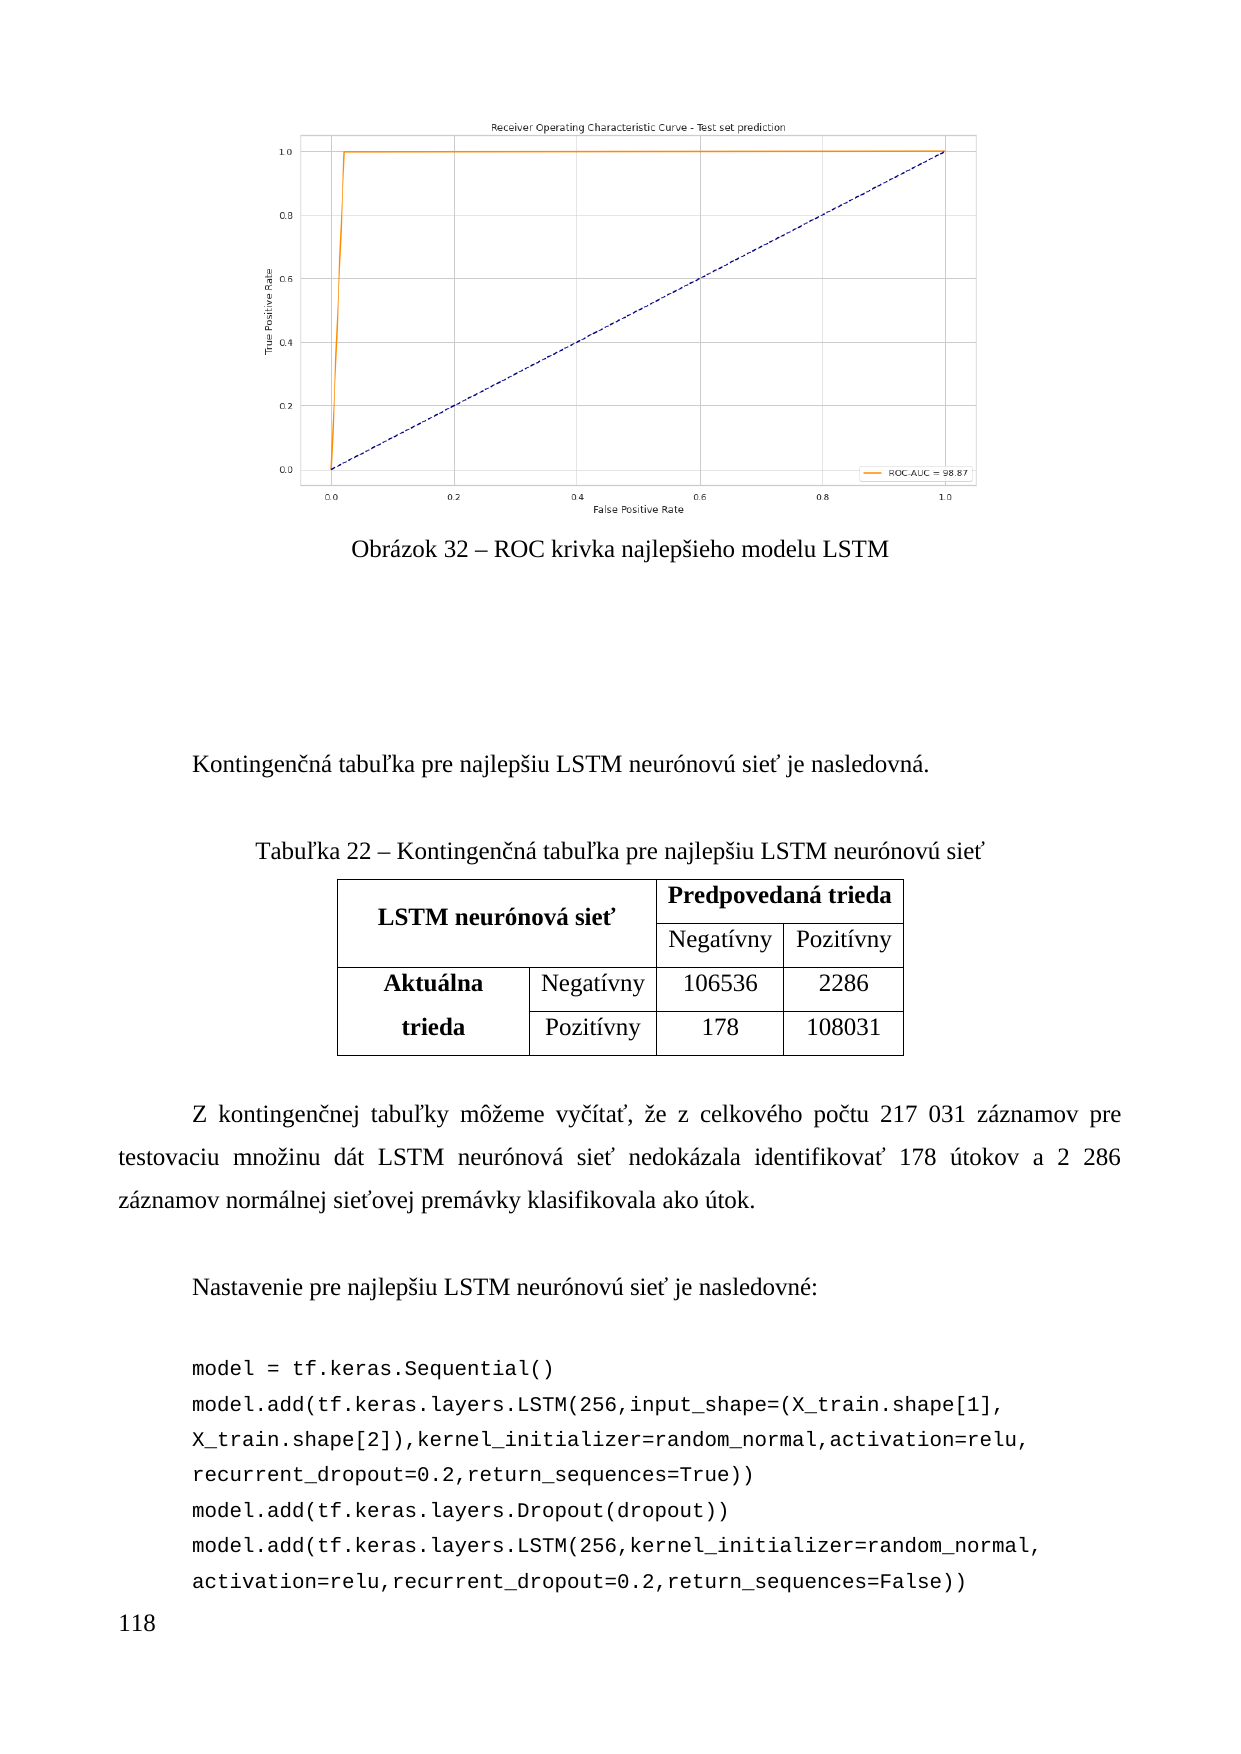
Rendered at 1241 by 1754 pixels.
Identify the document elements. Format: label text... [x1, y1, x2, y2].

text model.add(tf.keras.layers.LSTM(256,input_shape=(X_train.shape[1], [192, 1393, 1122, 1417]
picture [259, 118, 981, 520]
table_cell 178 [657, 1012, 783, 1055]
table_cell 106536 [657, 968, 783, 1011]
text Kontingenčná tabuľka pre najlepšiu LSTM neurónovú sieť je nasledovná. [118, 749, 1122, 778]
text model.add(tf.keras.layers.LSTM(256,kernel_initializer=random_normal, activation=relu,recurrent_dropout=0.2,return_sequences=False)) [192, 1535, 1122, 1594]
text Z kontingenčnej tabuľky môžeme vyčítať, že z celkového počtu 217 031 záznamov pre testovaciu množinu dát LSTM neurónová sieť nedokázala identifikovať 178 útokov a 2 286 záznamov normálnej sieťovej premávky klasifikovala ako útok. [118, 1099, 1122, 1214]
text model.add(tf.keras.layers.Dropout(dropout)) [192, 1500, 1122, 1523]
table_cell Aktuálna trieda [338, 968, 529, 1055]
table_cell Pozitívny [530, 1012, 656, 1055]
text X_train.shape[2]),kernel_initializer=random_normal,activation=relu, recurrent_dropout=0.2,return_sequences=True)) [192, 1429, 1122, 1488]
text Nastavenie pre najlepšiu LSTM neurónovú sieť je nasledovné: [118, 1272, 1122, 1301]
table_cell Pozitívny [784, 924, 903, 967]
table_cell 108031 [784, 1012, 903, 1055]
table_header Predpovedaná trieda [657, 880, 903, 923]
table_cell Negatívny [530, 968, 656, 1011]
table_cell Negatívny [657, 924, 783, 967]
text model = tf.keras.Sequential() [192, 1358, 1122, 1382]
table_header LSTM neurónová sieť [338, 880, 656, 967]
table_cell 2286 [784, 968, 903, 1011]
